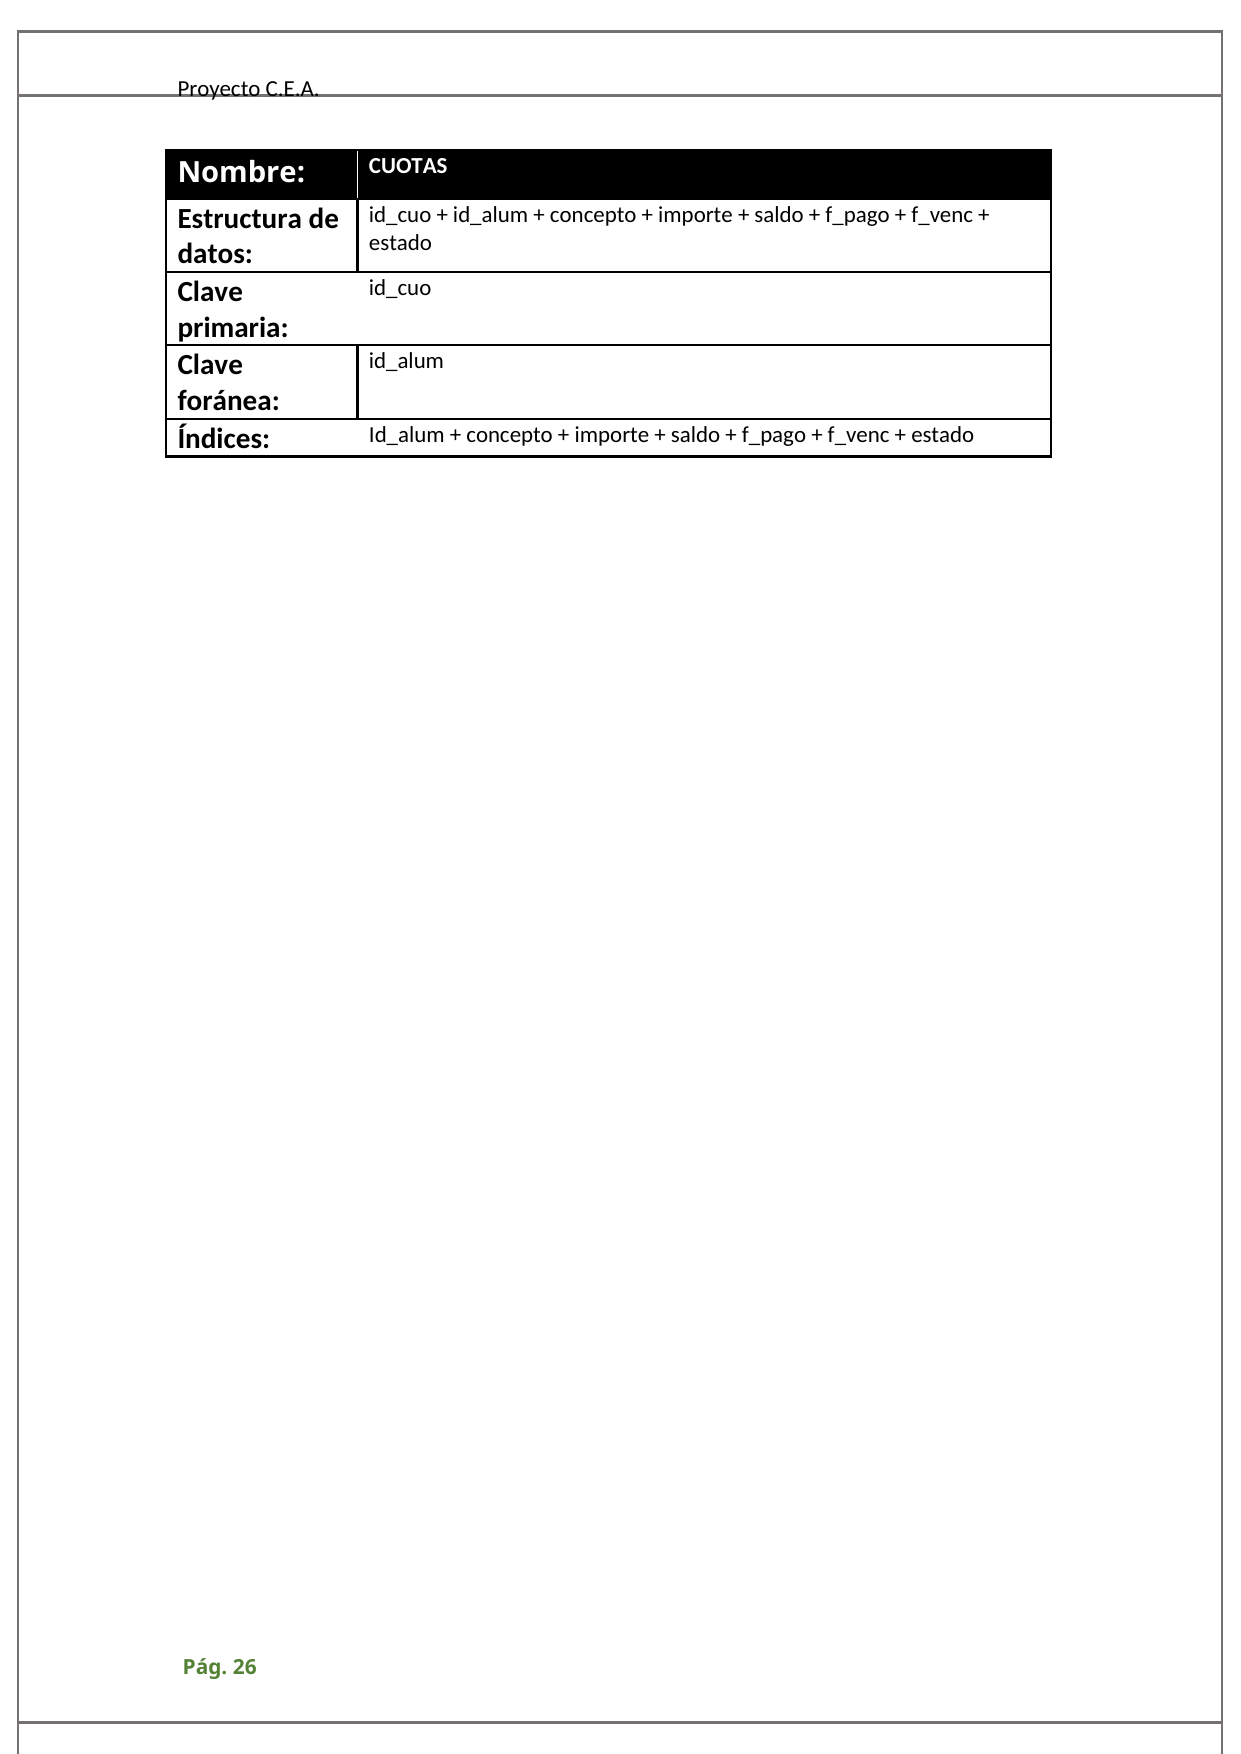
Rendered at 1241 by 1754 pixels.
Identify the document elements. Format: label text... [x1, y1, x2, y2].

table_cell Clave primaria: [167, 273, 357, 344]
table_cell Clave foránea: [167, 346, 356, 418]
table_cell Id_alum + concepto + importe + saldo + f_pago + f_venc + estado [358, 420, 1050, 455]
table_header CUOTAS [358, 151, 1050, 198]
table_cell id_alum [359, 346, 1050, 418]
table_cell id_cuo + id_alum + concepto + importe + saldo + f_pago + f_venc + estado [359, 200, 1050, 271]
table_cell id_cuo [358, 273, 1050, 344]
table_header Nombre: [167, 151, 357, 198]
table_cell Índices: [167, 420, 357, 455]
table_cell Estructura de datos: [167, 200, 356, 271]
